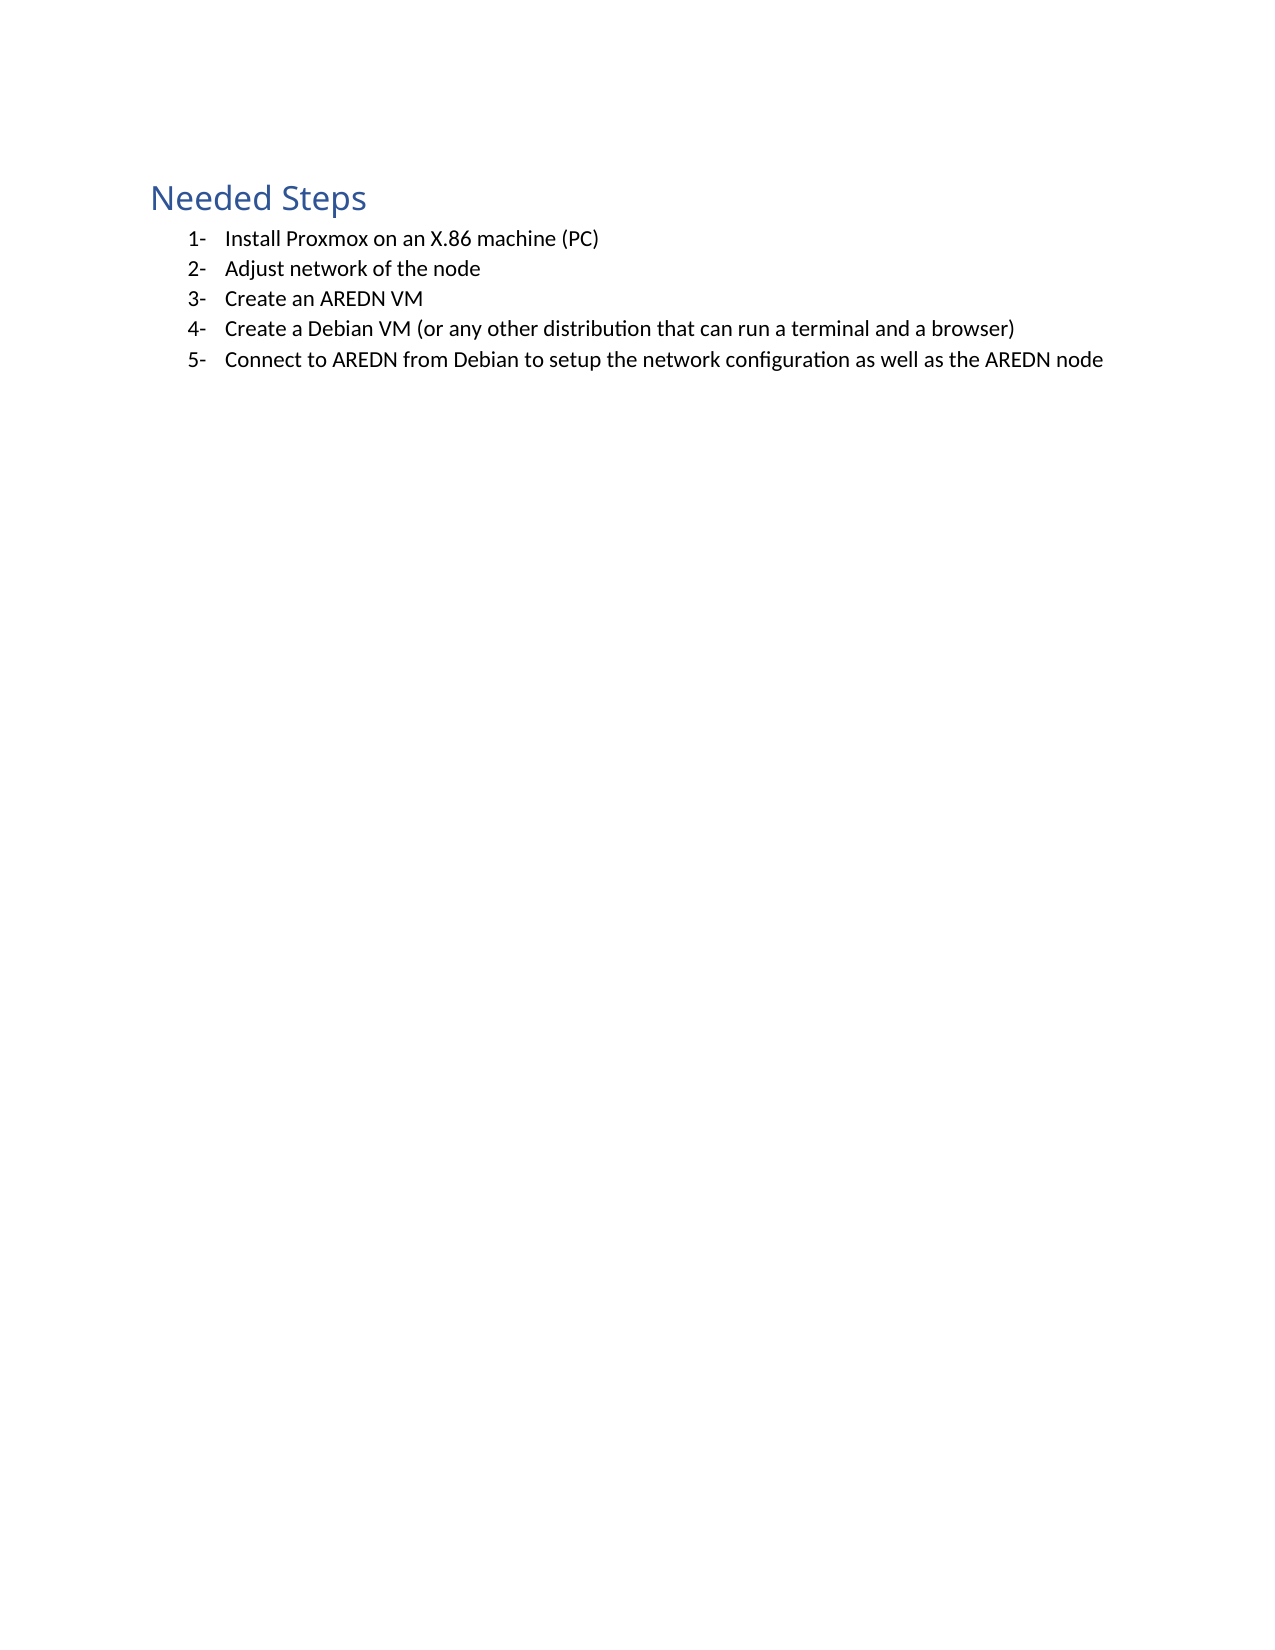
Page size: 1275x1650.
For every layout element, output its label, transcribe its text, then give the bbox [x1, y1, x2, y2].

list Connect to AREDN from Debian to setup the network configuration as well as the AREDN node [187, 345, 1125, 373]
subtitle Needed Steps [150, 175, 1125, 220]
list Install Proxmox on an X.86 machine (PC) [187, 224, 1125, 252]
list Create a Debian VM (or any other distribution that can run a terminal and a browser) [187, 314, 1125, 343]
list Create an AREDN VM [187, 284, 1125, 312]
list Adjust network of the node [187, 254, 1125, 282]
